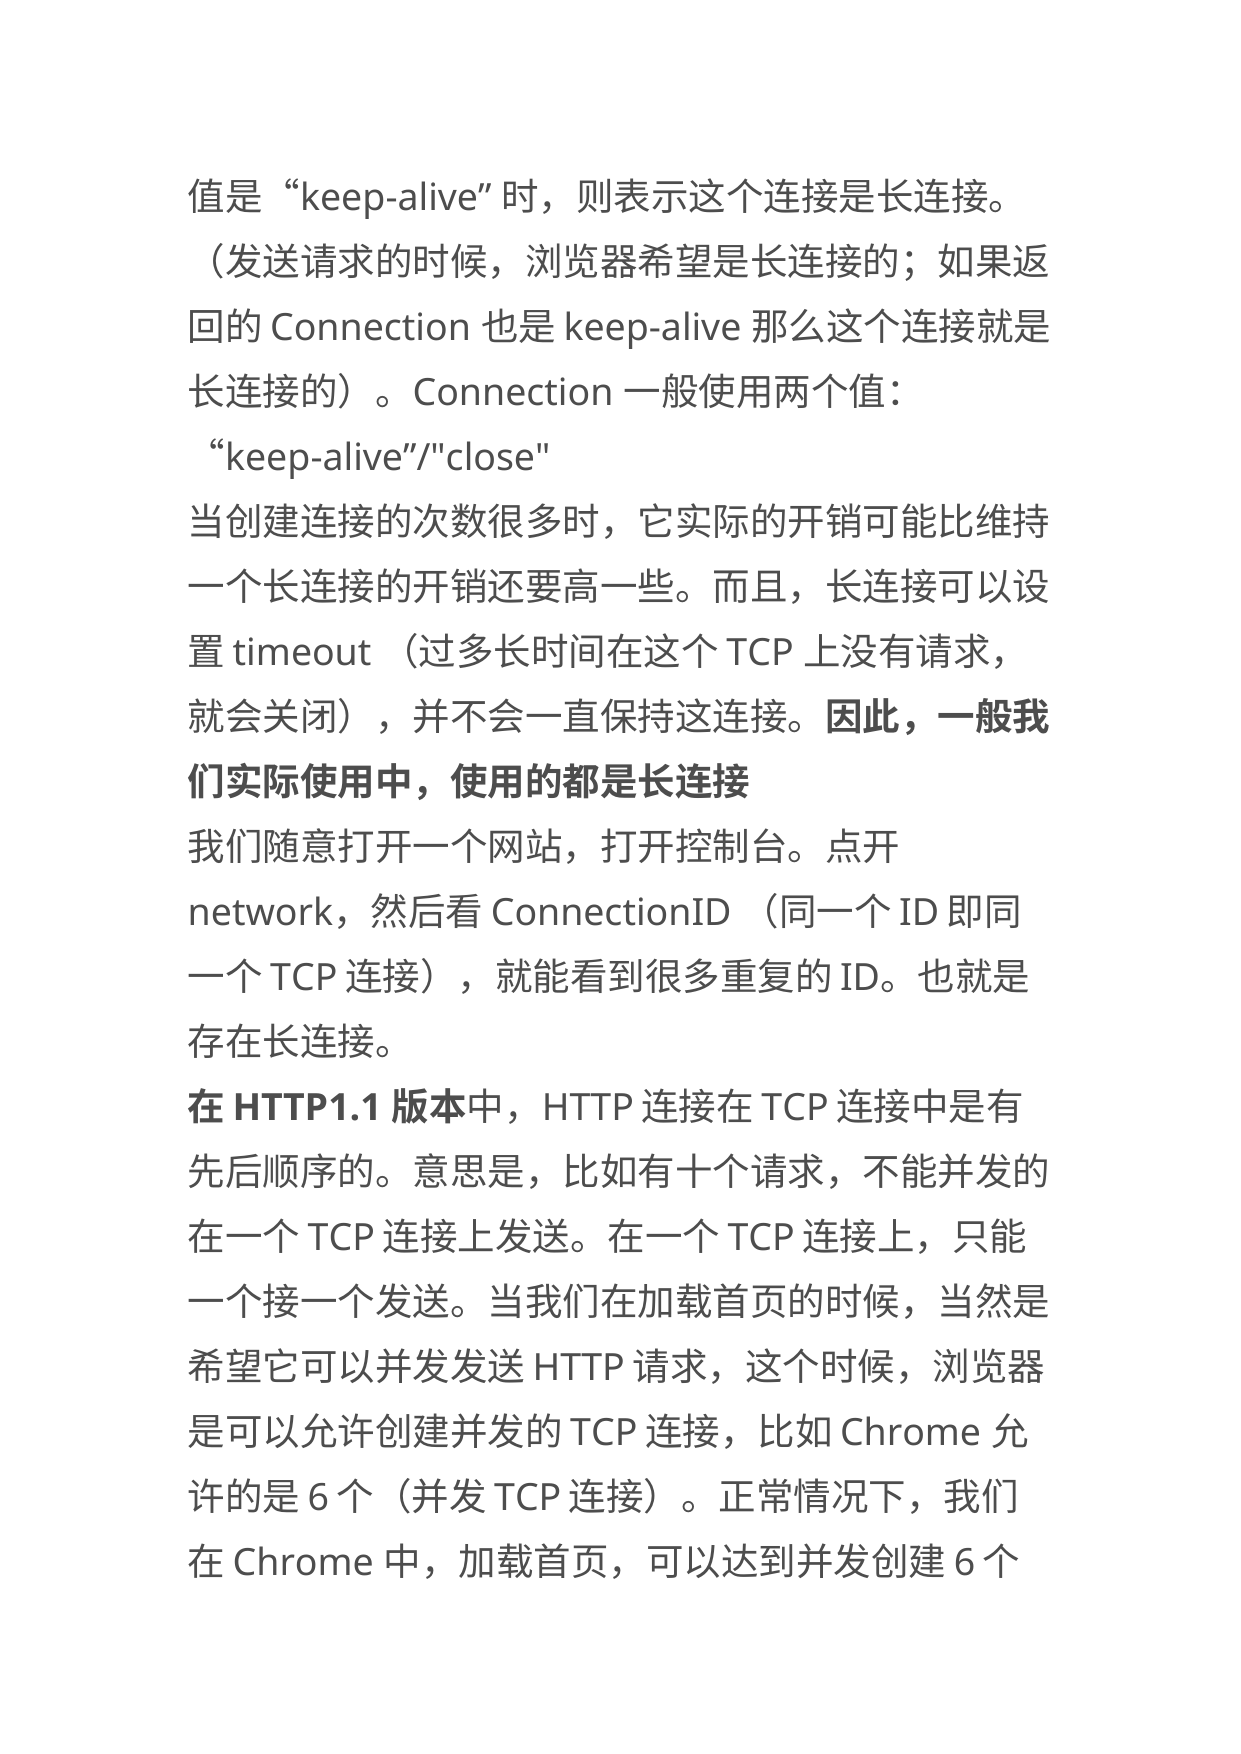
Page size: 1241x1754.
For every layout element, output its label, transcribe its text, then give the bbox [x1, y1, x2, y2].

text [187, 1072, 1053, 1592]
text 我们随意打开一个网站，打开控制台。点开network，然后看ConnectionID （同一个ID即同一个TCP连接），就能看到很多重复的ID。也就是存在长连接。 [187, 812, 1053, 1072]
text 值是“keep-alive” 时，则表示这个连接是长连接。（发送请求的时候，浏览器希望是长连接的；如果返回的Connection 也是keep-alive 那么这个连接就是长连接的）。Connection 一般使用两个值：“keep-alive”/"close" [187, 162, 1053, 487]
text 当创建连接的次数很多时，它实际的开销可能比维持一个长连接的开销还要高一些。而且，长连接可以设置timeout （过多长时间在这个TCP 上没有请求，就会关闭），并不会一直保持这连接。因此，一般我们实际使用中，使用的都是长连接 [187, 487, 1053, 812]
